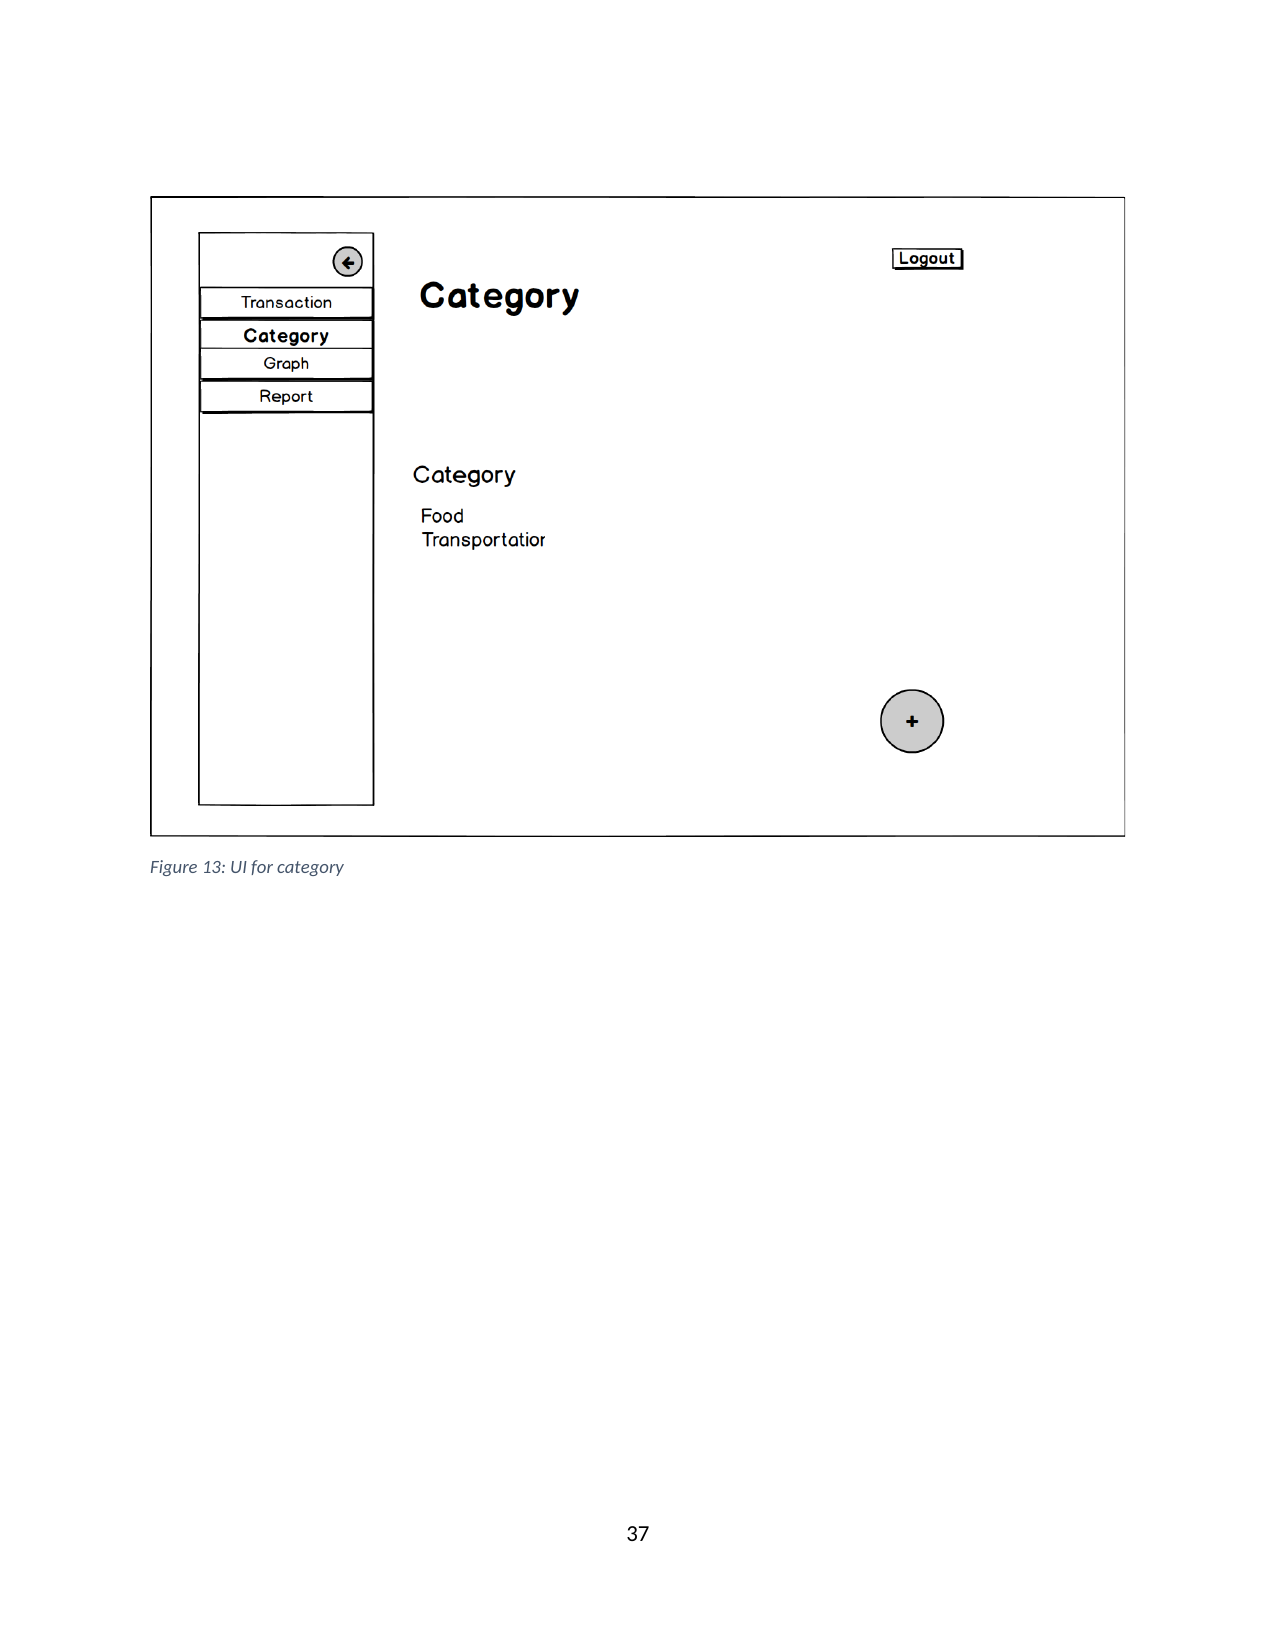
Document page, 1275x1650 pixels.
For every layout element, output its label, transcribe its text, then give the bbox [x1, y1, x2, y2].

picture [150, 196, 1125, 837]
text Figure 13: UI for category [150, 855, 1125, 878]
